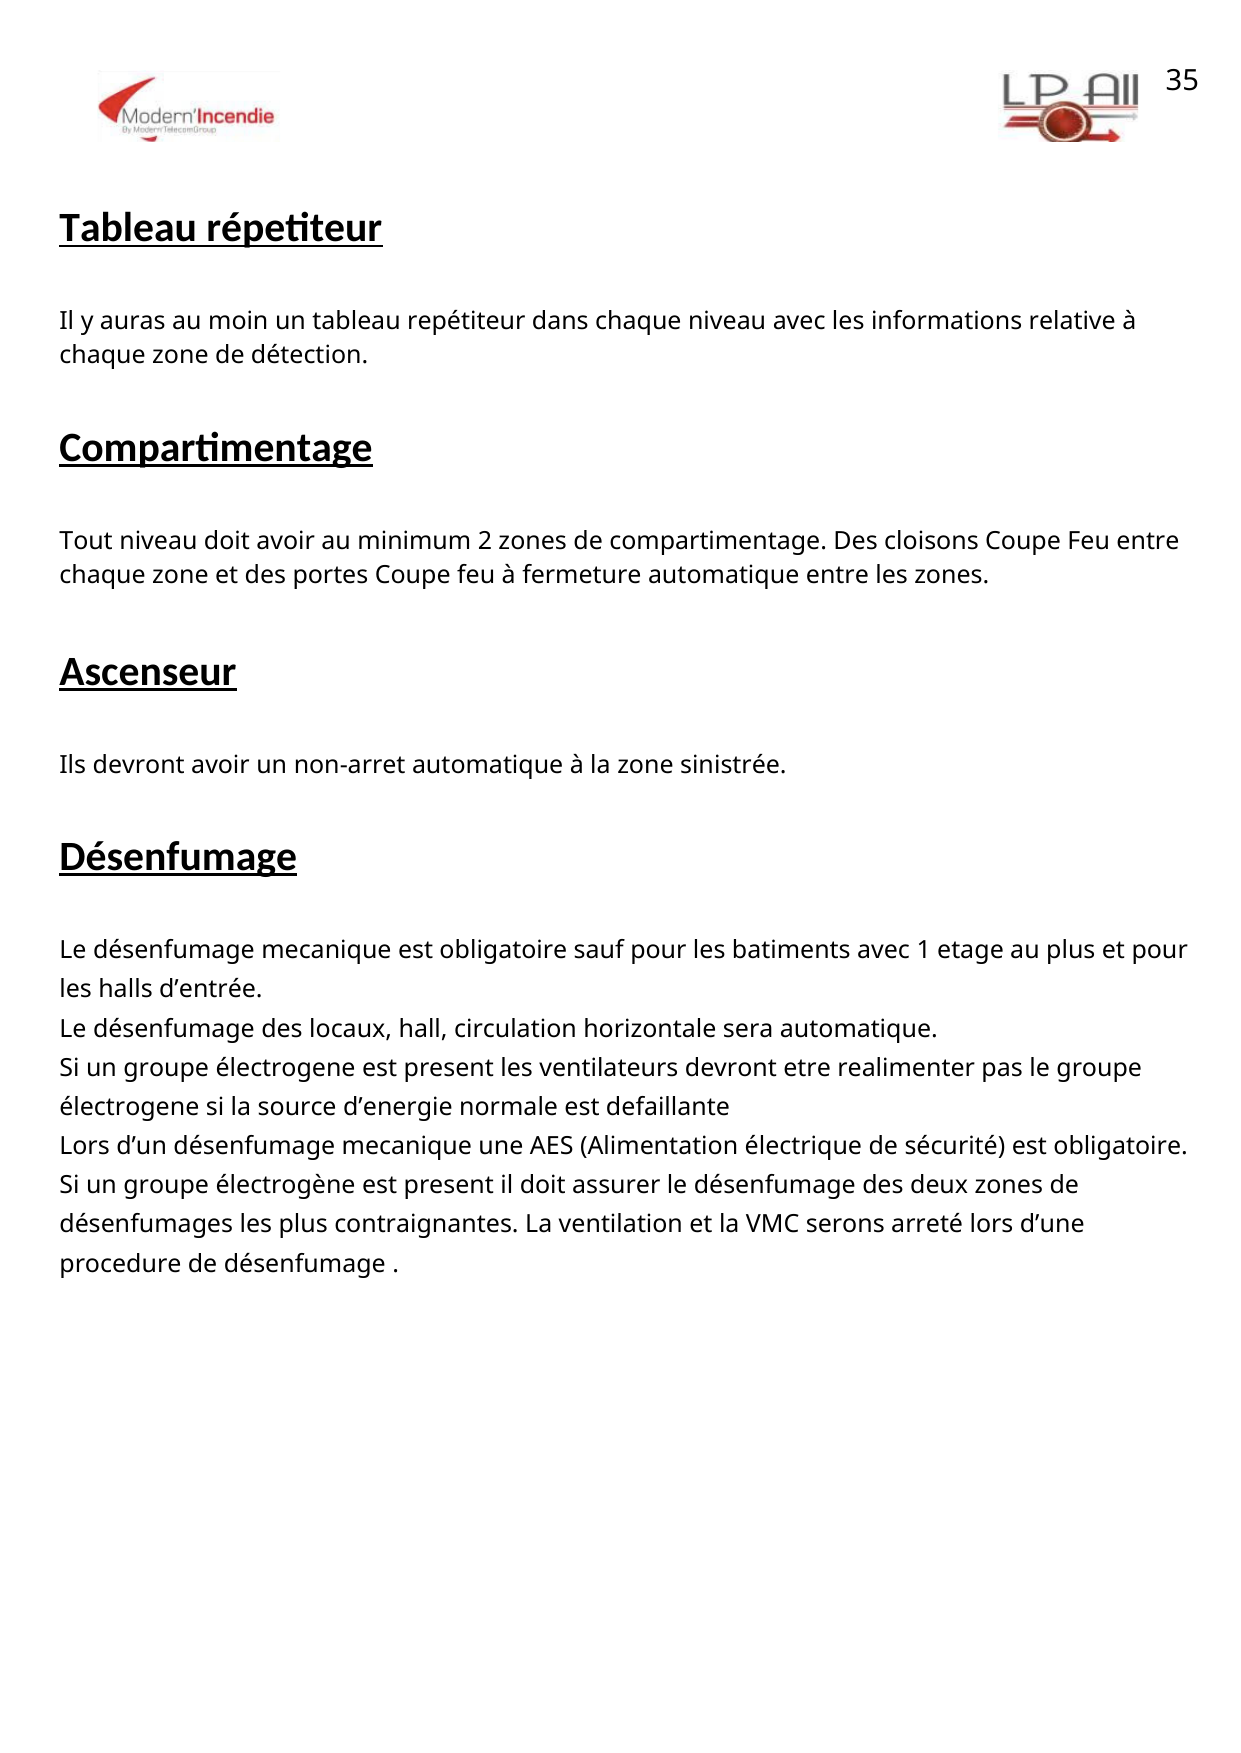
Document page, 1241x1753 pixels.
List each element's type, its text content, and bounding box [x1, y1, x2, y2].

text Tout niveau doit avoir au minimum 2 zones de compartimentage. Des cloisons Coupe Feu entre chaque zone et des portes Coupe feu à fermeture automatique entre les zones. [59, 522, 1197, 591]
picture [996, 70, 1139, 141]
text Lors d’un désenfumage mecanique une AES (Alimentation électrique de sécurité) est obligatoire. Si un groupe électrogène est present il doit assurer le désenfumage des deux zones de désenfumages les plus contraignantes. La ventilation et la VMC serons arreté lors d’une procedure de désenfumage . [59, 1128, 1197, 1279]
subtitle Compartimentage [59, 421, 1197, 472]
text Le désenfumage mecanique est obligatoire sauf pour les batiments avec 1 etage au plus et pour les halls d’entrée. [59, 932, 1197, 1005]
subtitle Ascenseur [59, 645, 1197, 696]
text Il y auras au moin un tableau repétiteur dans chaque niveau avec les informations relative à chaque zone de détection. [59, 303, 1197, 371]
text Si un groupe électrogene est present les ventilateurs devront etre realimenter pas le groupe électrogene si la source d’energie normale est defaillante [59, 1049, 1197, 1123]
text Le désenfumage des locaux, hall, circulation horizontale sera automatique. [59, 1010, 1197, 1044]
text Ils devront avoir un non-arret automatique à la zone sinistrée. [59, 747, 1197, 781]
subtitle Tableau répetiteur [59, 201, 1197, 252]
picture [96, 70, 280, 141]
subtitle Désenfumage [59, 830, 1197, 881]
